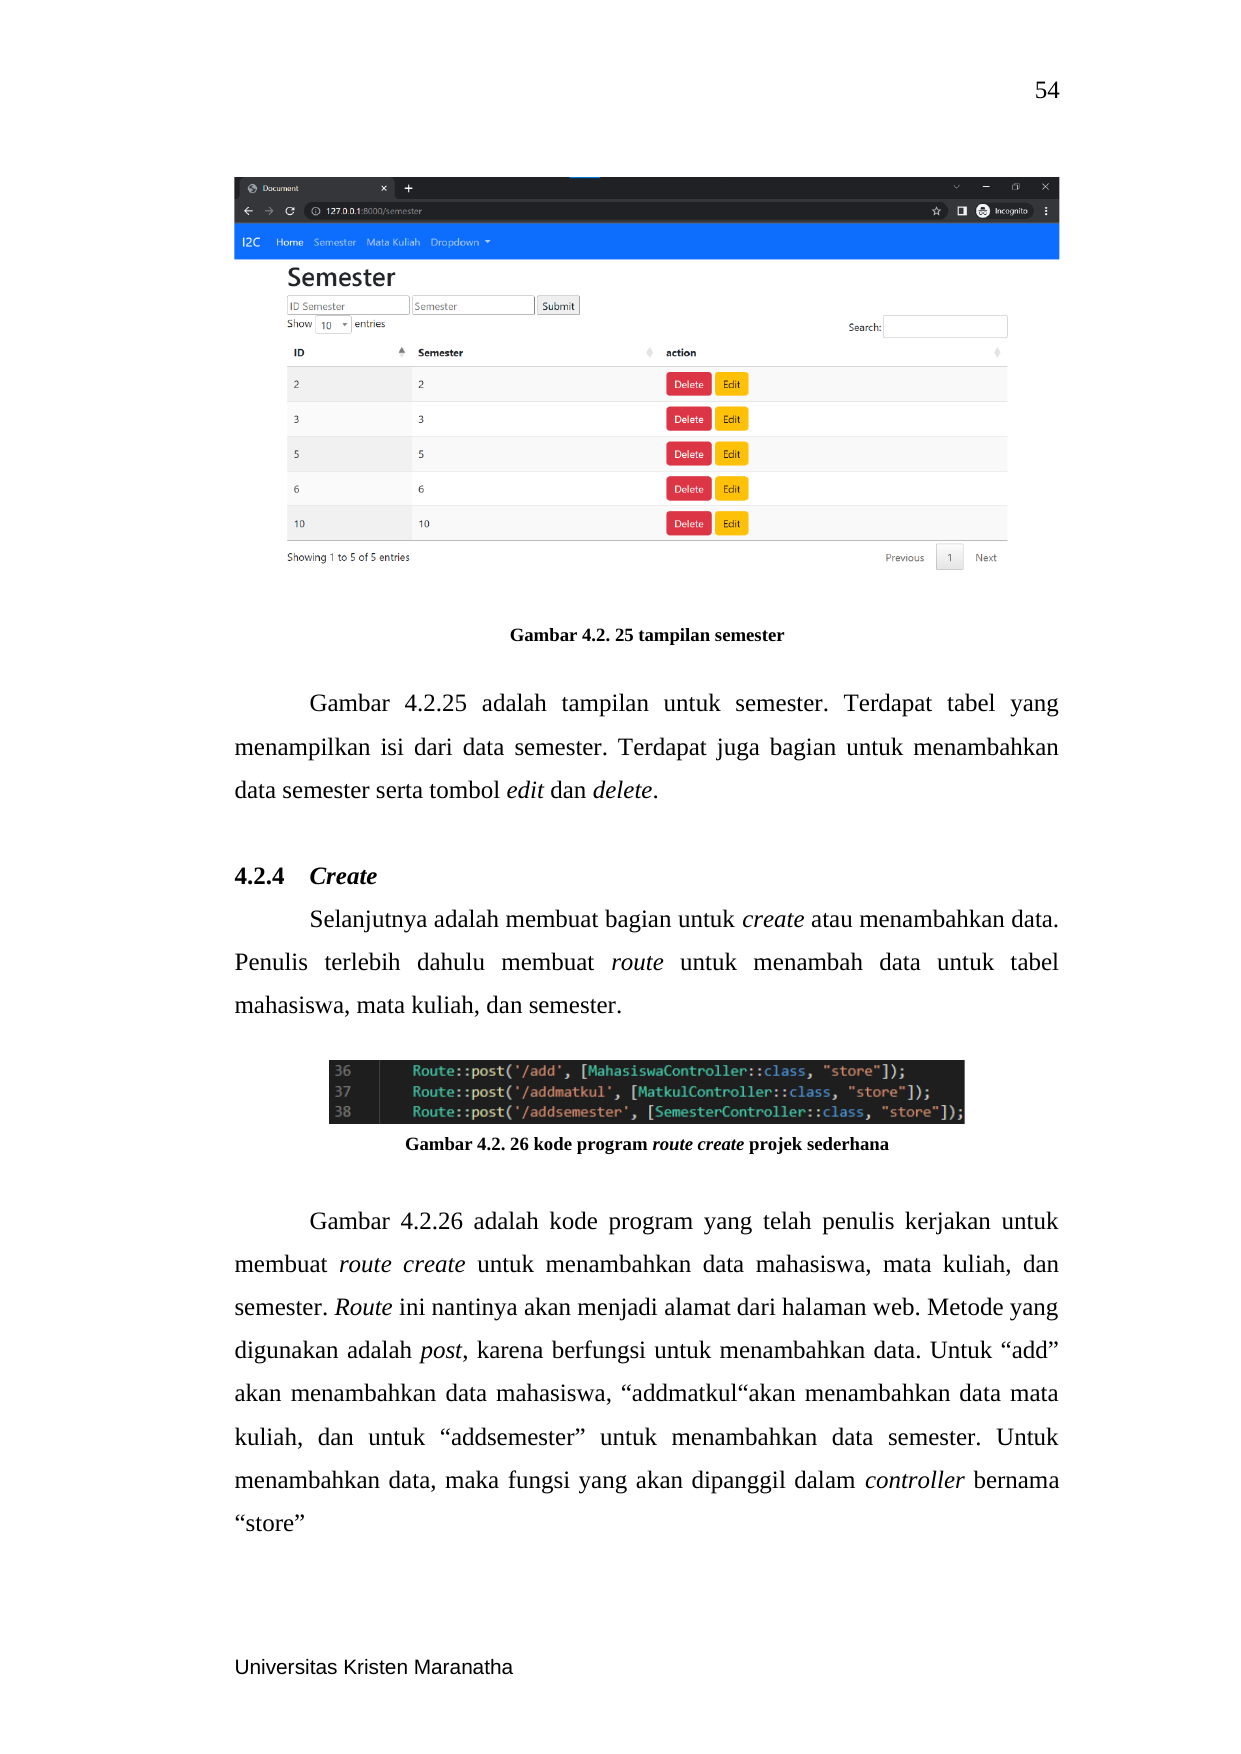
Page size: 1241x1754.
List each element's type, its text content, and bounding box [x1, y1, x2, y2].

picture [234, 177, 1060, 615]
text Gambar 4.2.26 adalah kode program yang telah penulis kerjakan untuk membuat route create untuk menambahkan data mahasiswa, mata kuliah, dan semester. Route ini nantinya akan menjadi alamat dari halaman web. Metode yang digunakan adalah post, karena berfungsi untuk menambahkan data. Untuk “add” akan menambahkan data mahasiswa, “addmatkul“akan menambahkan data mata kuliah, dan untuk “addsemester” untuk menambahkan data semester. Untuk menambahkan data, maka fungsi yang akan dipanggil dalam controller bernama “store” [234, 1206, 1059, 1537]
picture [329, 1060, 965, 1124]
text Selanjutnya adalah membuat bagian untuk create atau menambahkan data. Penulis terlebih dahulu membuat route untuk menambah data untuk tabel mahasiswa, mata kuliah, dan semester. [234, 904, 1059, 1019]
text Gambar 4.2.25 adalah tampilan untuk semester. Terdapat tabel yang menampilkan isi dari data semester. Terdapat juga bagian untuk menambahkan data semester serta tombol edit dan delete. [234, 688, 1059, 803]
subtitle 4.2.4 Create [234, 861, 1059, 890]
